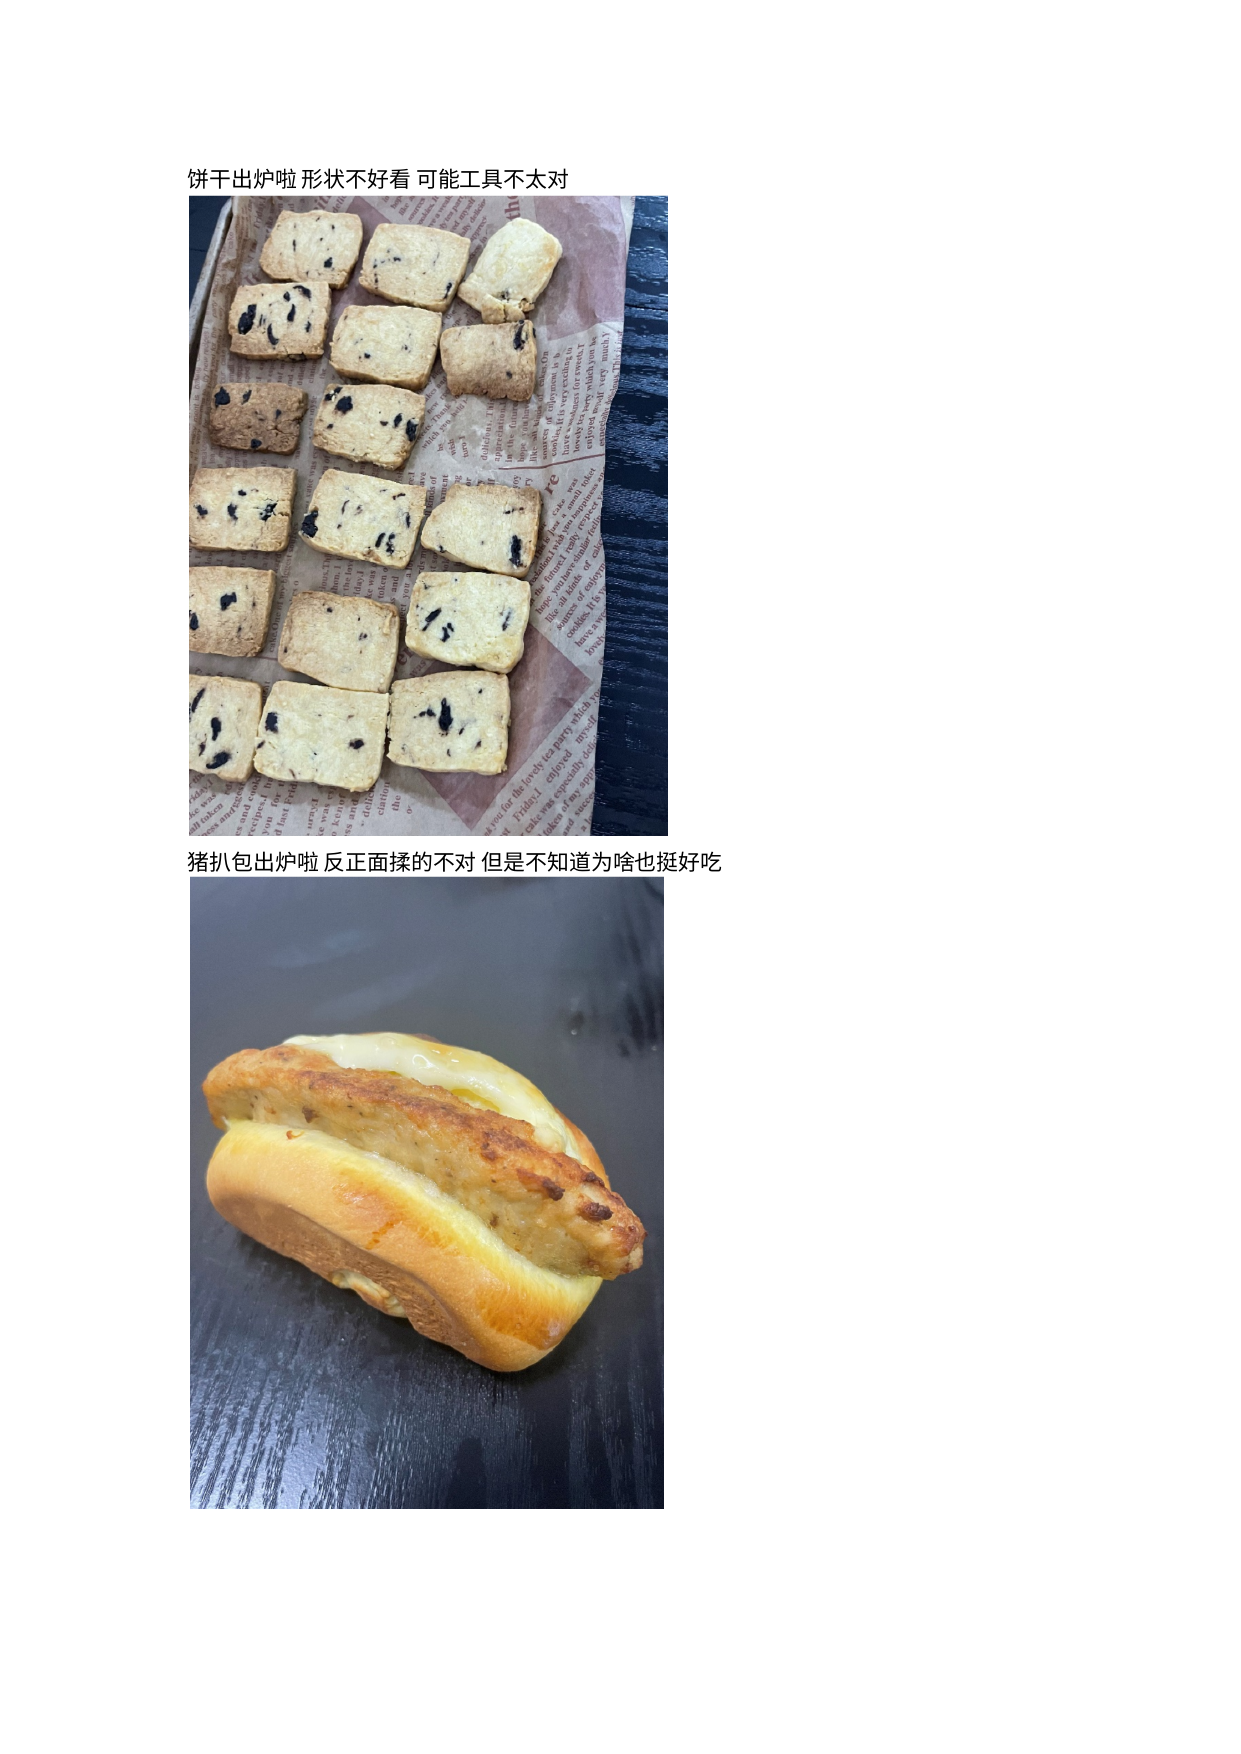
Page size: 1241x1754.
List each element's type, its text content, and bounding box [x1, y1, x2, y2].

text 猪扒包出炉啦 反正面揉的不对 但是不知道为啥也挺好吃 [187, 844, 1053, 877]
picture [189, 196, 668, 835]
text 饼干出炉啦 形状不好看 可能工具不太对 [187, 162, 1053, 194]
picture [190, 877, 664, 1508]
